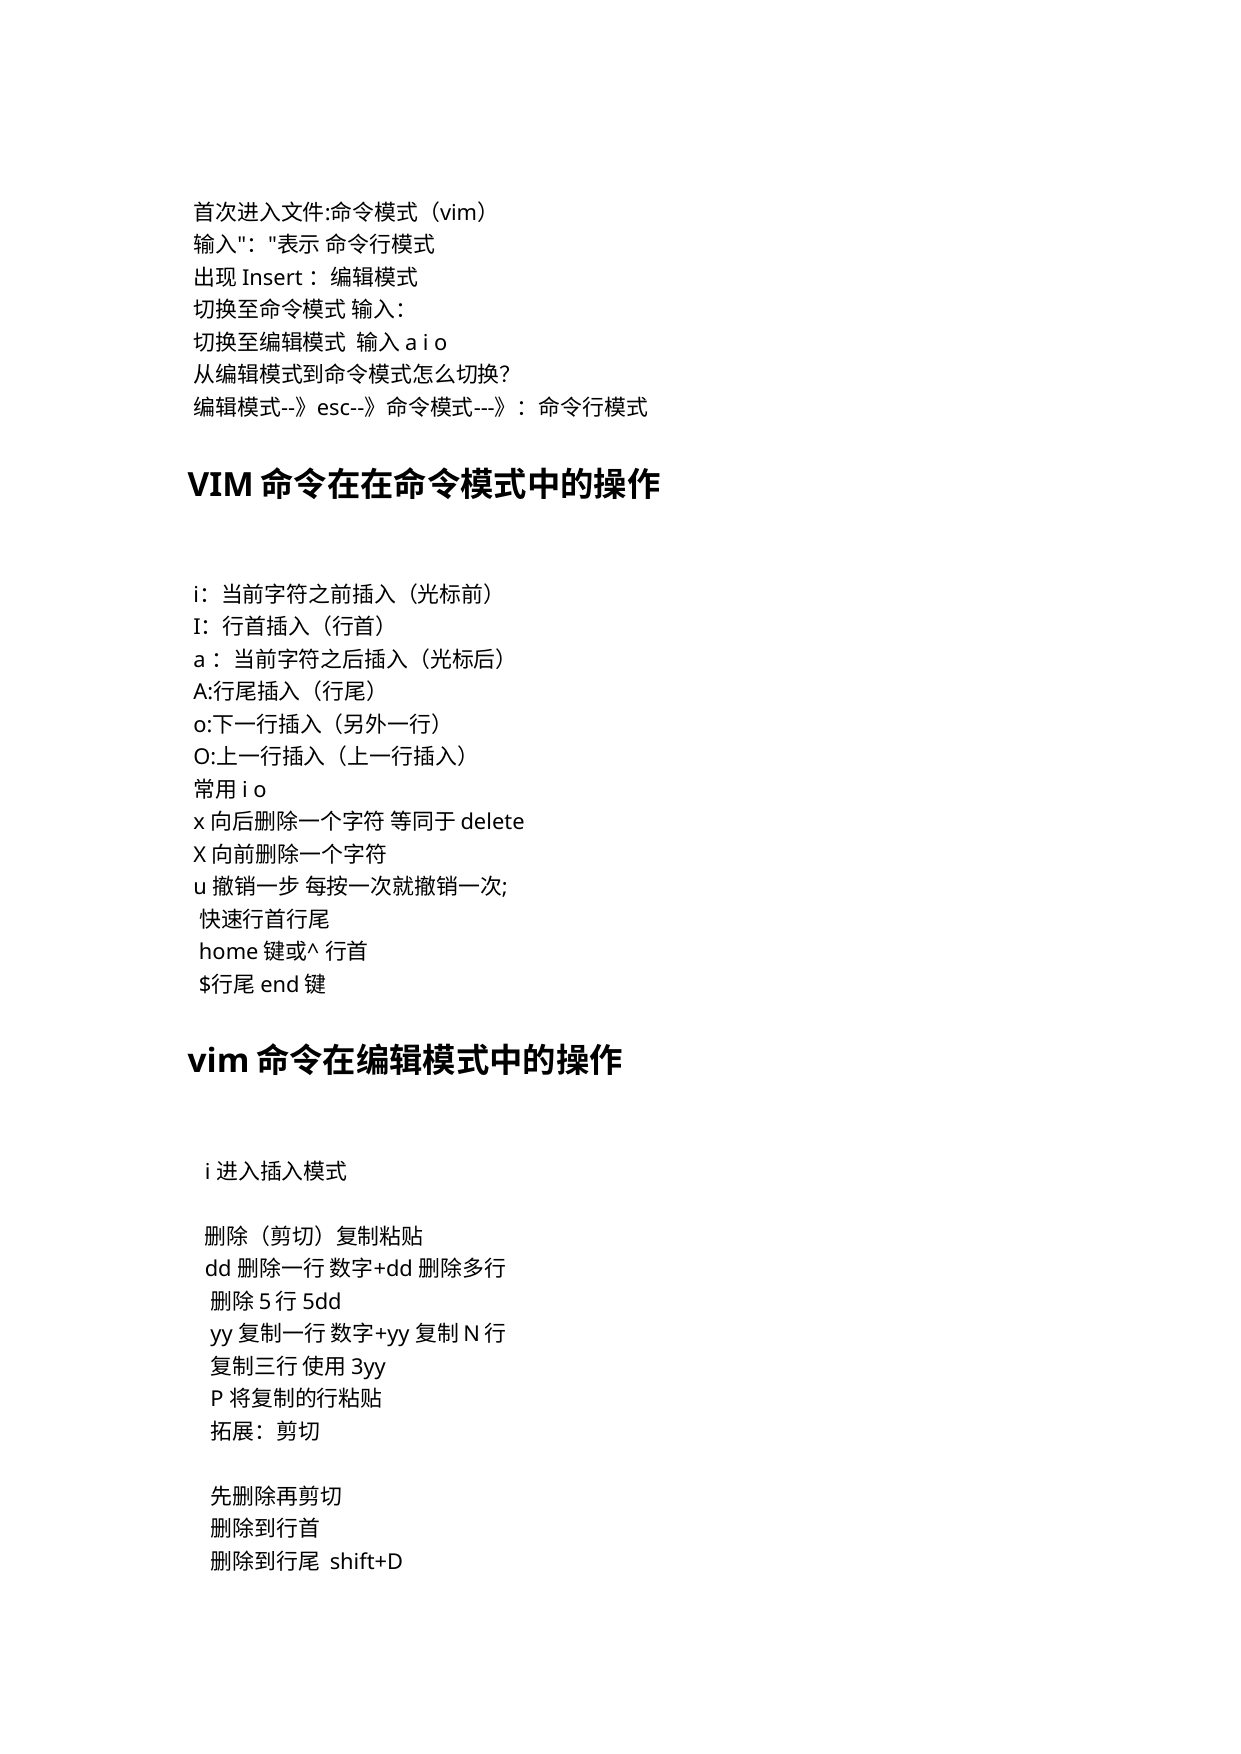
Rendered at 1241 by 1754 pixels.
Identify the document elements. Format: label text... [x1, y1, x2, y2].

text O:上一行插入（上一行插入） [187, 739, 1053, 771]
text 编辑模式--》esc--》命令模式---》：命令行模式 [187, 389, 1053, 422]
text 输入"："表示 命令行模式 [187, 227, 1053, 259]
text 切换至编辑模式 输入 a i o [187, 324, 1053, 357]
subtitle VIM命令在在命令模式中的操作 [187, 449, 1053, 514]
text yy 复制一行 数字+yy 复制N行 [187, 1316, 1053, 1348]
text A:行尾插入（行尾） [187, 674, 1053, 706]
text 快速行首行尾 [187, 901, 1053, 934]
text 拓展：剪切 [187, 1413, 1053, 1446]
text u 撤销一步 每按一次就撤销一次; [187, 869, 1053, 901]
text x 向后删除一个字符 等同于delete [187, 804, 1053, 836]
text P 将复制的行粘贴 [187, 1381, 1053, 1413]
subtitle vim命令在编辑模式中的操作 [187, 1026, 1053, 1091]
text 出现 Insert ：编辑模式 [187, 259, 1053, 292]
text $行尾 end键 [187, 966, 1053, 999]
text 复制三行 使用3yy [187, 1348, 1053, 1381]
text 删除5行 5dd [187, 1283, 1053, 1316]
text 删除到行尾 shift+D [187, 1543, 1053, 1576]
text I：行首插入（行首） [187, 609, 1053, 641]
text 先删除再剪切 [187, 1478, 1053, 1511]
text X 向前删除一个字符 [187, 836, 1053, 869]
text i 进入插入模式 [187, 1153, 1053, 1186]
text o:下一行插入（另外一行） [187, 706, 1053, 739]
text 首次进入文件:命令模式（vim） [187, 194, 1053, 227]
text 常用 i o [187, 771, 1053, 804]
text home键或^ 行首 [187, 934, 1053, 966]
text i：当前字符之前插入（光标前） [187, 576, 1053, 609]
text 删除到行首 [187, 1511, 1053, 1543]
text 从编辑模式到命令模式怎么切换？ [187, 357, 1053, 389]
text 切换至命令模式 输入： [187, 292, 1053, 324]
text a ：当前字符之后插入（光标后） [187, 641, 1053, 674]
text 删除（剪切）复制粘贴 [187, 1218, 1053, 1251]
text dd 删除一行 数字+dd 删除多行 [187, 1251, 1053, 1283]
